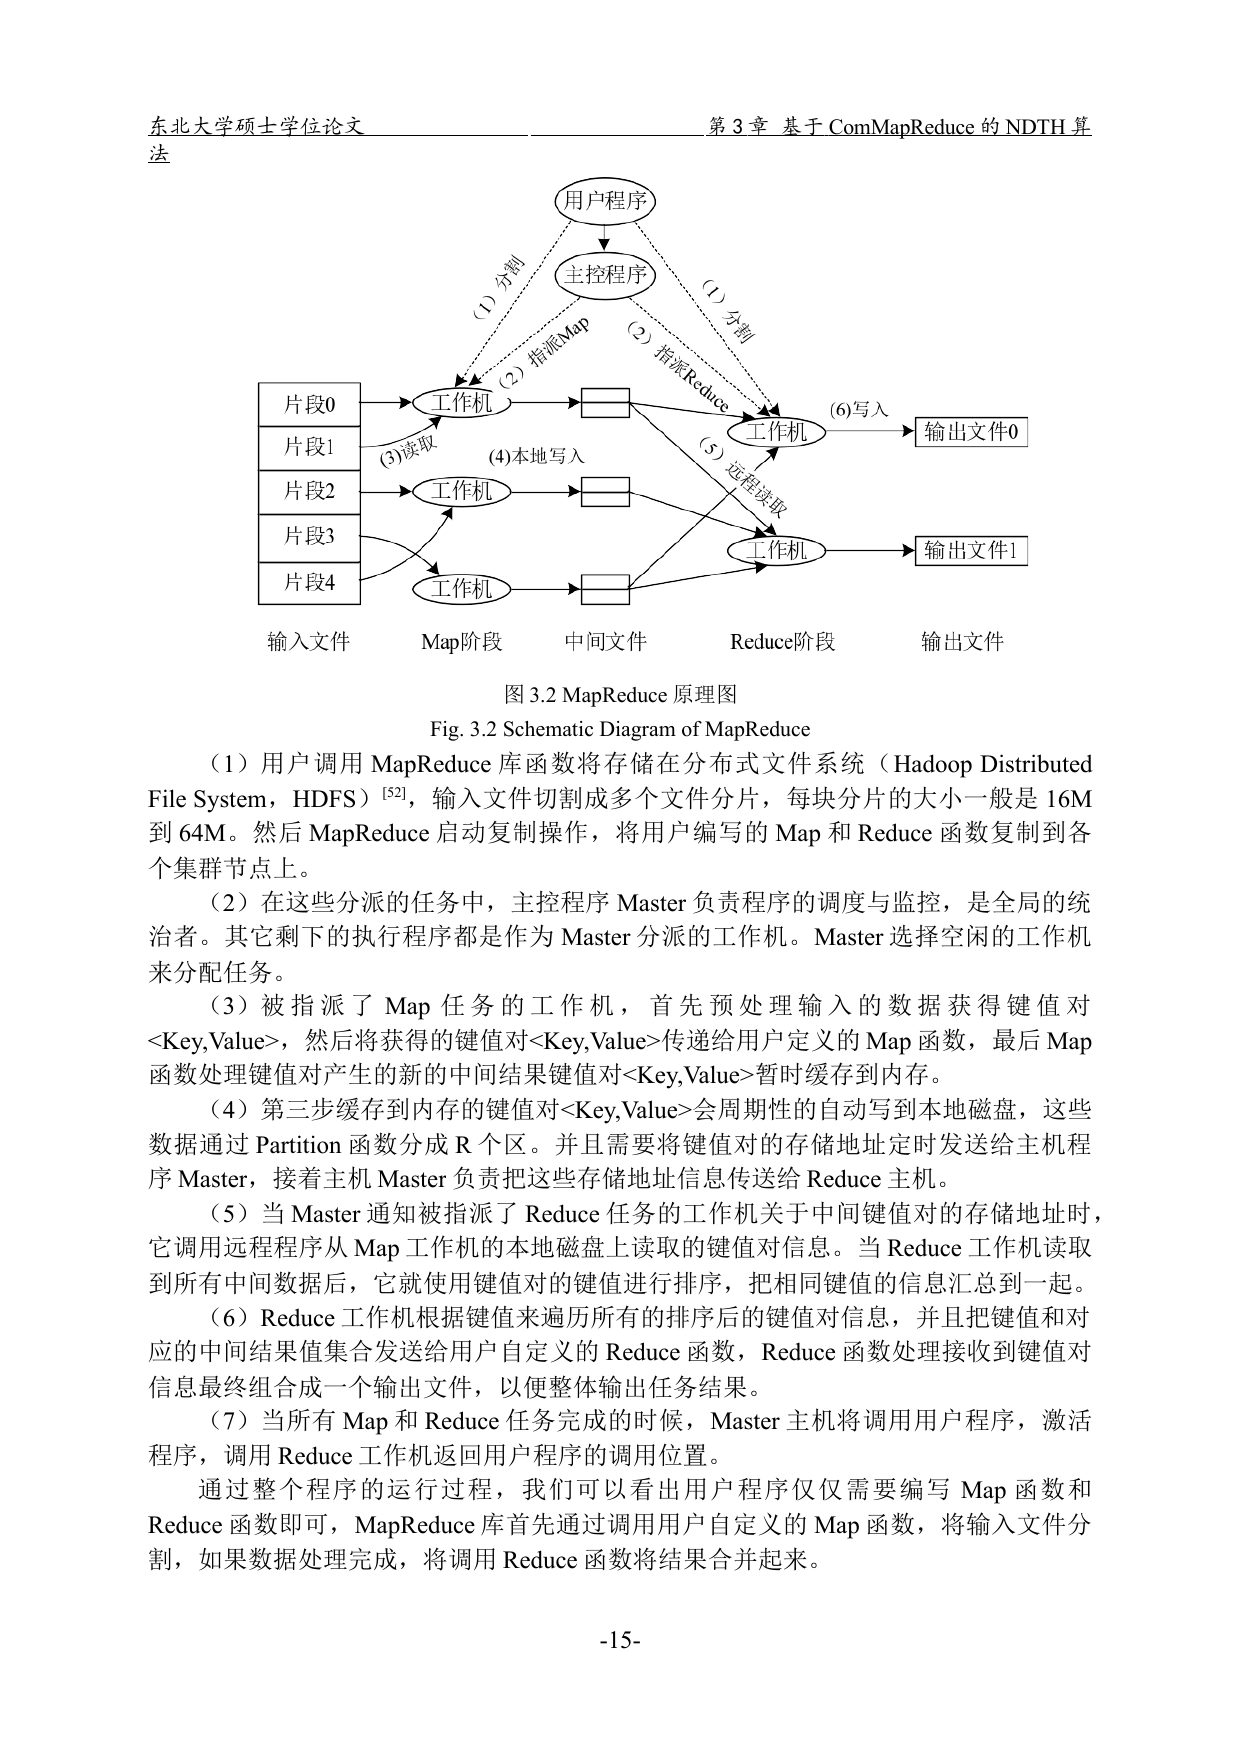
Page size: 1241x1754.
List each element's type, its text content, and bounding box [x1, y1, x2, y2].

list 被指派了Map任务的工作机，首先预处理输入的数据获得键值对<Key,Value>，然后将获得的键值对<Key,Value>传递给用户定义的Map函数，最后Map函数处理键值对产生的新的中间结果键值对<Key,Value>暂时缓存到内存。 [148, 988, 1092, 1091]
list 在这些分派的任务中，主控程序Master负责程序的调度与监控，是全局的统治者。其它剩下的执行程序都是作为Master分派的工作机。Master选择空闲的工作机来分配任务。 [148, 884, 1092, 922]
list 当Master通知被指派了Reduce任务的工作机关于中间键值对的存储地址时，它调用远程程序从Map工作机的本地磁盘上读取的键值对信息。当Reduce工作机读取到所有中间数据后，它就使用键值对的键值进行排序，把相同键值的信息汇总到一起。 [148, 1195, 1092, 1268]
list Reduce工作机根据键值来遍历所有的排序后的键值对信息，并且把键值和对应的中间结果值集合发送给用户自定义的Reduce函数，Reduce函数处理接收到键值对信息最终组合成一个输出文件，以便整体输出任务结果。 [148, 1364, 1092, 1403]
list Reduce工作机根据键值来遍历所有的排序后的键值对信息，并且把键值和对应的中间结果值集合发送给用户自定义的Reduce函数，Reduce函数处理接收到键值对信息最终组合成一个输出文件，以便整体输出任务结果。 [148, 1299, 1092, 1337]
text 通过整个程序的运行过程，我们可以看出用户程序仅仅需要编写Map函数和Reduce函数即可，MapReduce库首先通过调用用户自定义的Map函数，将输入文件分割，如果数据处理完成，将调用Reduce函数将结果合并起来。 [148, 1472, 1092, 1510]
text 通过整个程序的运行过程，我们可以看出用户程序仅仅需要编写Map函数和Reduce函数即可，MapReduce库首先通过调用用户自定义的Map函数，将输入文件分割，如果数据处理完成，将调用Reduce函数将结果合并起来。 [148, 1537, 1092, 1576]
list 在这些分派的任务中，主控程序Master负责程序的调度与监控，是全局的统治者。其它剩下的执行程序都是作为Master分派的工作机。Master选择空闲的工作机来分配任务。 [148, 949, 1092, 988]
list 当所有Map和Reduce任务完成的时候，Master主机将调用用户程序，激活程序，调用Reduce工作机返回用户程序的调用位置。 [148, 1403, 1092, 1472]
text 图3.2 MapReduce原理图 [148, 676, 1092, 711]
list 用户调用MapReduce库函数将存储在分布式文件系统（Hadoop Distributed File System，HDFS）[52]，输入文件切割成多个文件分片，每块分片的大小一般是16M到64M。然后MapReduce启动复制操作，将用户编写的Map和Reduce函数复制到各个集群节点上。 [148, 746, 1092, 884]
list 第三步缓存到内存的键值对<Key,Value>会周期性的自动写到本地磁盘，这些数据通过Partition函数分成R个区。并且需要将键值对的存储地址定时发送给主机程序Master，接着主机Master负责把这些存储地址信息传送给Reduce主机。 [148, 1091, 1092, 1130]
list 第三步缓存到内存的键值对<Key,Value>会周期性的自动写到本地磁盘，这些数据通过Partition函数分成R个区。并且需要将键值对的存储地址定时发送给主机程序Master，接着主机Master负责把这些存储地址信息传送给Reduce主机。 [148, 1157, 1092, 1195]
text Fig. 3.2 Schematic Diagram of MapReduce [148, 711, 1092, 746]
